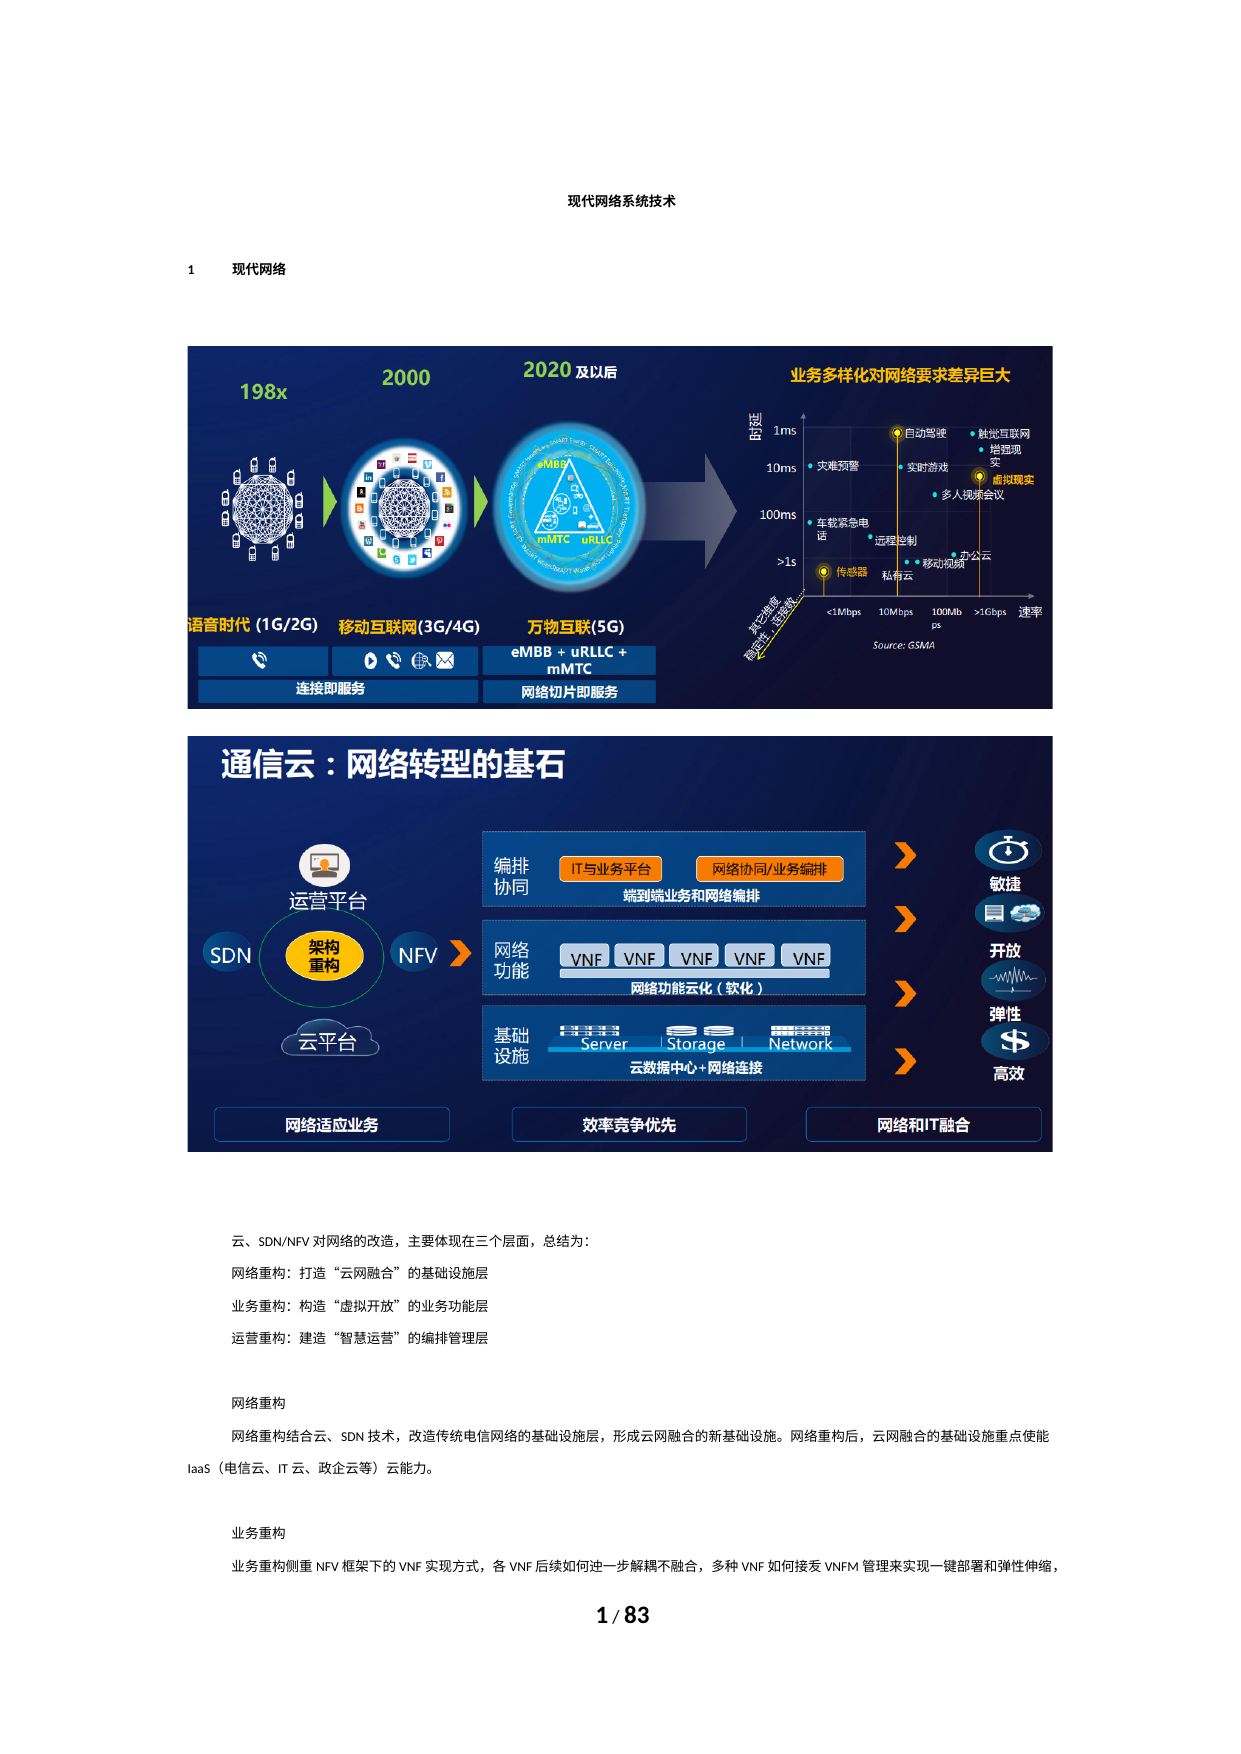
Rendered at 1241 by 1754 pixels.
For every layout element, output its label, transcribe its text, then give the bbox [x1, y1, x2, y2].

text 网络重构结合云、SDN 技术，改造传统电信网络的基础设施层，形成云网融合的新基础设施。网络重构后，云网融合的基础设施重点使能 IaaS（电信云、IT 云、政企云等）云能力。 [187, 1419, 1053, 1484]
text 云、SDN/NFV 对网络的改造，主要体现在三个层面，总结为： [187, 1224, 1053, 1257]
text 网络重构 [187, 1387, 1053, 1419]
picture [187, 736, 1053, 1152]
subtitle 现代网络 [187, 252, 1053, 285]
title 现代网络系统技术 [187, 184, 1053, 217]
text 网络重构：打造“云网融合”的基础设施层 [187, 1257, 1053, 1289]
text 运营重构：建造“智慧运营”的编排管理层 [187, 1322, 1053, 1354]
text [187, 1549, 1053, 1582]
picture [187, 346, 1053, 709]
text 业务重构 [187, 1517, 1053, 1549]
text 业务重构：构造“虚拟开放”的业务功能层 [187, 1289, 1053, 1322]
